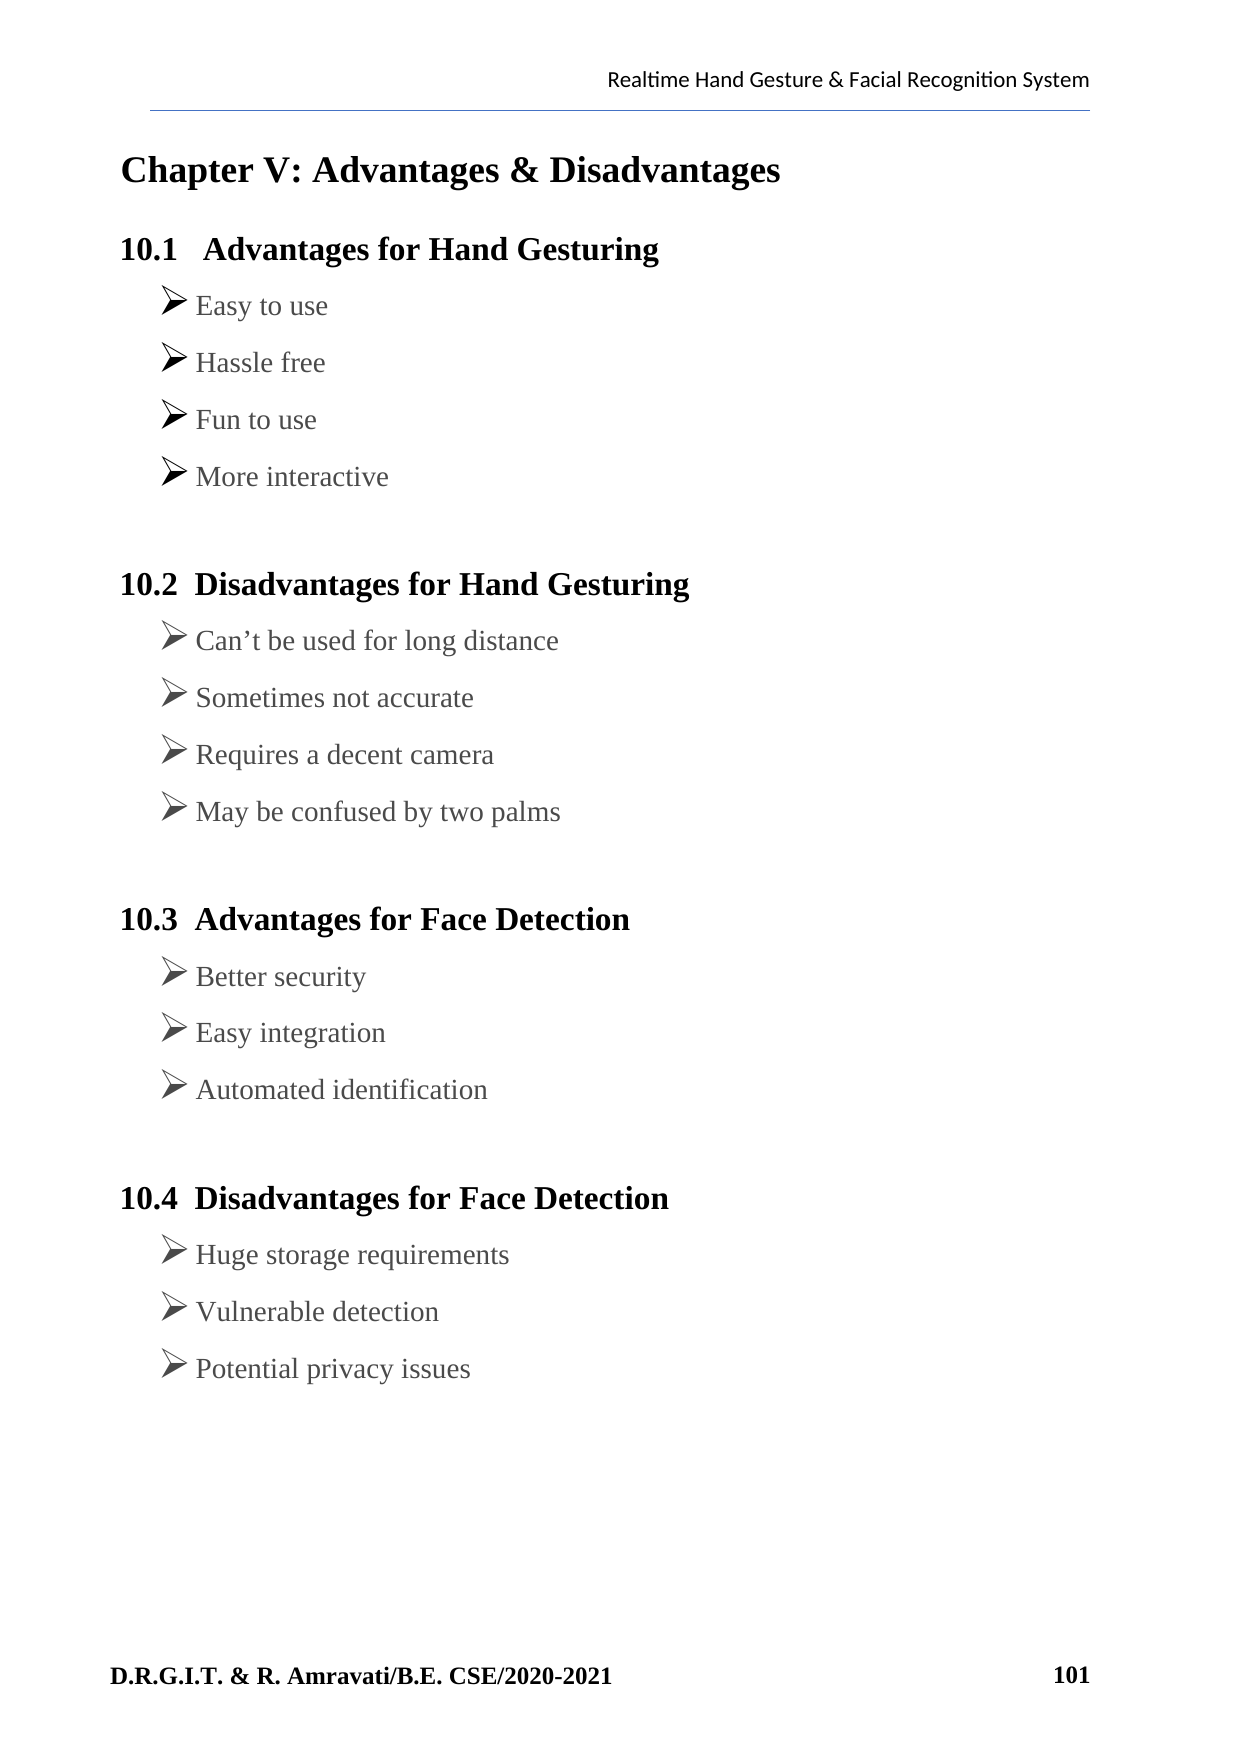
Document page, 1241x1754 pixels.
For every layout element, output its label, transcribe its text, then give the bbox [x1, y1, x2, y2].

list Fun to use [158, 400, 1090, 438]
list More interactive [158, 457, 1090, 495]
list Huge storage requirements [158, 1236, 1090, 1273]
text Chapter V: Advantages & Disadvantages [120, 148, 1090, 191]
list Easy to use [158, 287, 1090, 324]
list Vulnerable detection [158, 1292, 1090, 1330]
list Sometimes not accurate [158, 679, 1090, 717]
list Can’t be used for long distance [158, 622, 1090, 660]
list Advantages for Face Detection [119, 900, 1090, 938]
list Disadvantages for Hand Gesturing [119, 564, 1090, 603]
list Potential privacy issues [158, 1349, 1090, 1387]
list Hassle free [158, 343, 1090, 381]
list Advantages for Hand Gesturing [119, 229, 1090, 267]
list Easy integration [158, 1014, 1090, 1052]
list Disadvantages for Face Detection [119, 1178, 1090, 1216]
list Automated identification [158, 1071, 1090, 1109]
list Better security [158, 957, 1090, 995]
list Requires a decent camera [158, 736, 1090, 773]
list May be confused by two palms [158, 792, 1090, 830]
